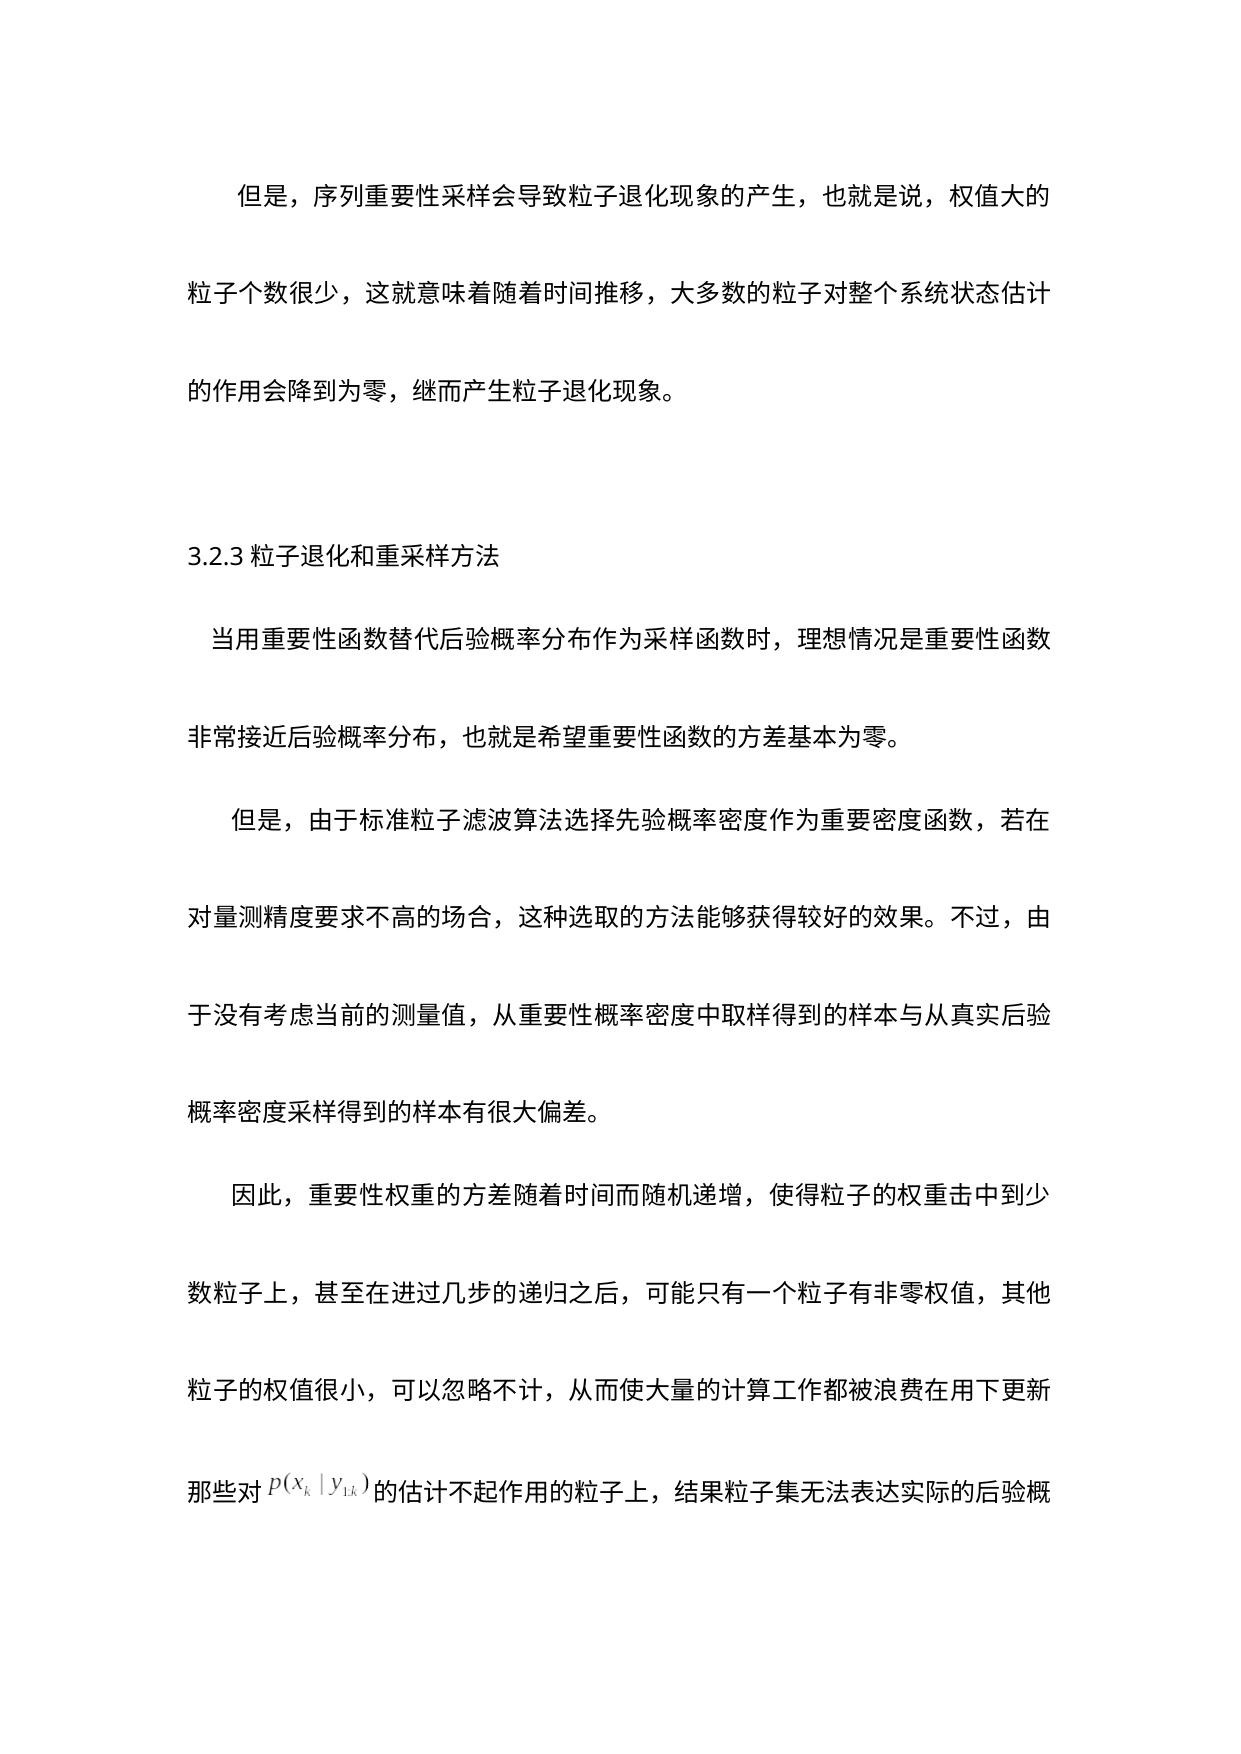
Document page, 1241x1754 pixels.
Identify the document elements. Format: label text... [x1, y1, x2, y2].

list 但是，由于标准粒子滤波算法选择先验概率密度作为重要密度函数，若在对量测精度要求不高的场合，这种选取的方法能够获得较好的效果。不过，由于没有考虑当前的测量值，从重要性概率密度中取样得到的样本与从真实后验概率密度采样得到的样本有很大偏差。 [187, 786, 1053, 1143]
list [187, 1161, 1053, 1519]
list 但是，序列重要性采样会导致粒子退化现象的产生，也就是说，权值大的粒子个数很少，这就意味着随着时间推移，大多数的粒子对整个系统状态估计的作用会降到为零，继而产生粒子退化现象。 [187, 162, 1053, 422]
list 当用重要性函数替代后验概率分布作为采样函数时，理想情况是重要性函数非常接近后验概率分布，也就是希望重要性函数的方差基本为零。 [187, 605, 1053, 768]
list 3.2.3 粒子退化和重采样方法 [187, 522, 1053, 587]
